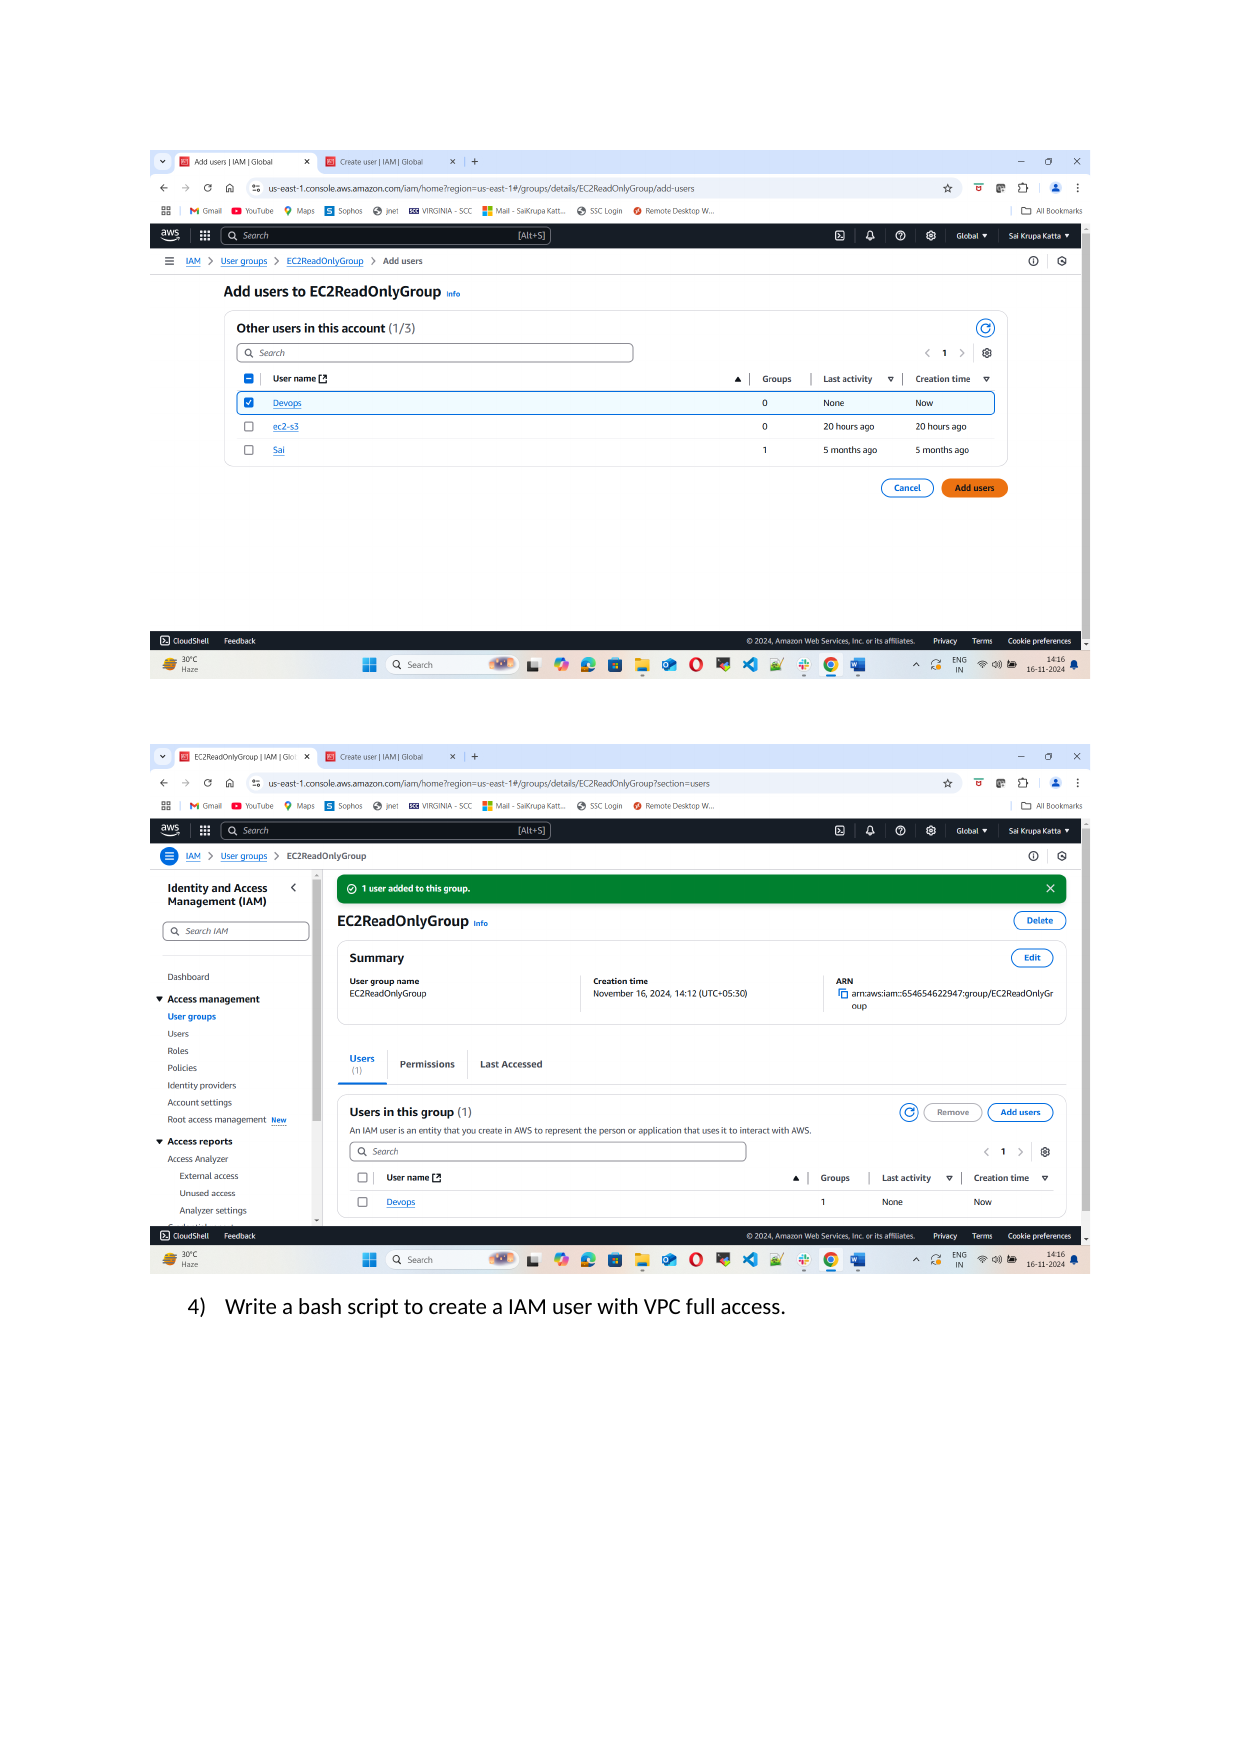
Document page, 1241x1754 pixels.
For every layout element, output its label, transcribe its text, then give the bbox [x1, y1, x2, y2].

picture [150, 150, 1091, 679]
list Write a bash script to create a IAM user with VPC full access. [187, 1292, 1090, 1320]
picture [150, 744, 1091, 1274]
